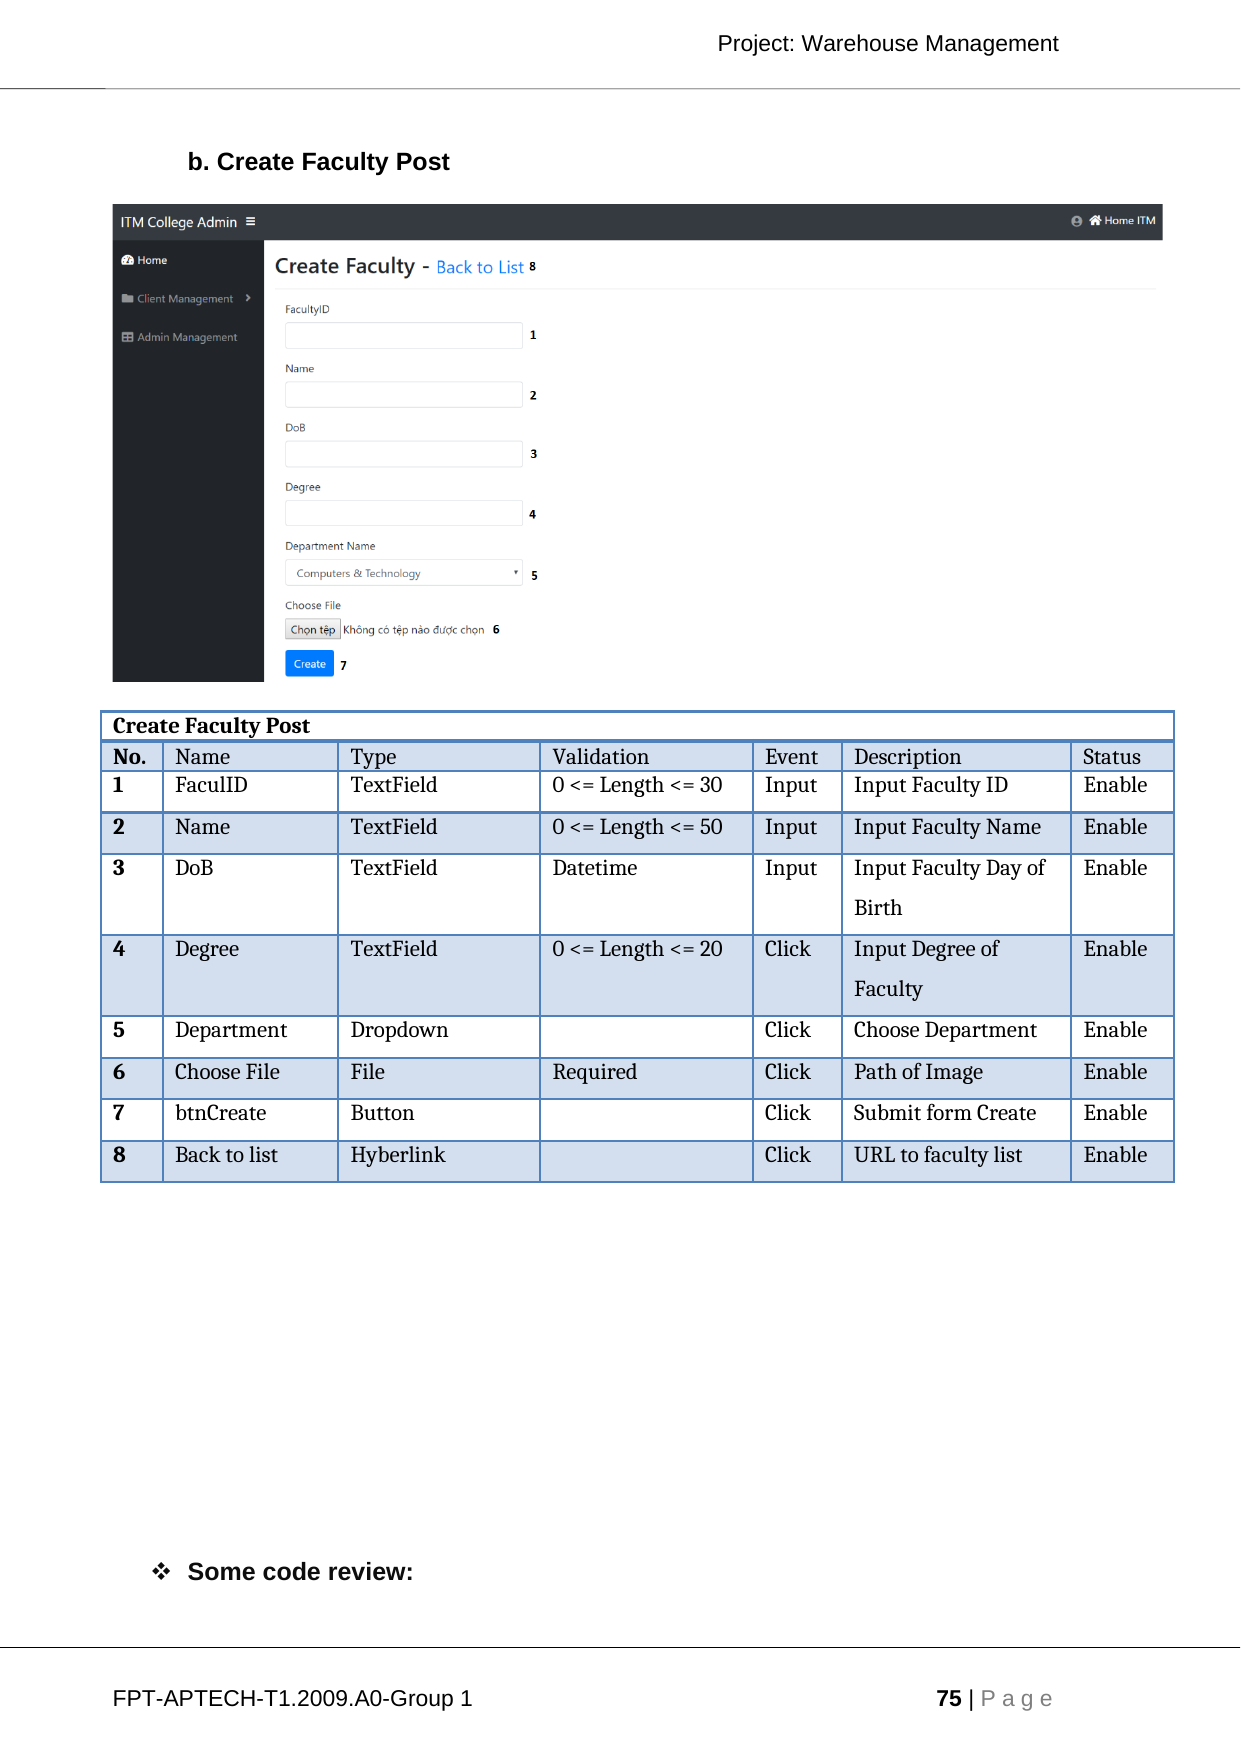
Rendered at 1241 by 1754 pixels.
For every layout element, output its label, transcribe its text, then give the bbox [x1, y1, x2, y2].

table_cell Hyberlink [339, 1142, 539, 1181]
table_cell File [339, 1059, 539, 1098]
table_cell [541, 1100, 752, 1140]
table_cell Enable [1072, 1100, 1173, 1140]
table_cell Datetime [541, 855, 752, 934]
table_cell Click [754, 936, 841, 1015]
table_cell Enable [1072, 855, 1173, 934]
table_cell TextField [339, 855, 539, 934]
table_cell Choose File [164, 1059, 337, 1098]
table_cell Input Faculty ID [843, 772, 1070, 811]
table_cell Required [541, 1059, 752, 1098]
table_cell URL to faculty list [843, 1142, 1070, 1181]
table_cell 2 [102, 814, 162, 853]
table_cell Input Degree of Faculty [843, 936, 1070, 1015]
table_cell Input [754, 814, 841, 853]
picture [112, 204, 1163, 682]
list Some code review: [150, 1557, 1162, 1586]
table_cell Button [339, 1100, 539, 1140]
table_header Create Faculty Post [102, 713, 1173, 739]
table_cell Click [754, 1142, 841, 1181]
table_cell Input [754, 772, 841, 811]
table_cell [541, 1017, 752, 1057]
table_cell 1 [102, 772, 162, 811]
table_cell TextField [339, 814, 539, 853]
table_cell Input [754, 855, 841, 934]
table_cell Path of Image [843, 1059, 1070, 1098]
table_cell 0 <= Length <= 20 [541, 936, 752, 1015]
table_cell Back to list [164, 1142, 337, 1181]
table_cell TextField [339, 772, 539, 811]
table_cell Enable [1072, 772, 1173, 811]
table_cell 0 <= Length <= 30 [541, 772, 752, 811]
table_cell Click [754, 1017, 841, 1057]
table_cell 7 [102, 1100, 162, 1140]
table_cell Enable [1072, 1017, 1173, 1057]
table_cell Submit form Create [843, 1100, 1070, 1140]
table_cell Event [754, 743, 841, 770]
table_cell Enable [1072, 814, 1173, 853]
table_cell Enable [1072, 1142, 1173, 1181]
table_cell 8 [102, 1142, 162, 1181]
table_cell Click [754, 1100, 841, 1140]
table_cell FaculID [164, 772, 337, 811]
table_cell Validation [541, 743, 752, 770]
table_cell Input Faculty Day of Birth [843, 855, 1070, 934]
table_cell Degree [164, 936, 337, 1015]
table_cell Type [339, 743, 539, 770]
table_cell Status [1072, 743, 1173, 770]
table_cell 3 [102, 855, 162, 934]
table_cell Choose Department [843, 1017, 1070, 1057]
table_cell DoB [164, 855, 337, 934]
table_cell 0 <= Length <= 50 [541, 814, 752, 853]
table_cell Name [164, 814, 337, 853]
table_cell Department [164, 1017, 337, 1057]
table_cell TextField [339, 936, 539, 1015]
table_cell No. [102, 743, 162, 770]
table_cell Enable [1072, 1059, 1173, 1098]
table_cell Name [164, 743, 337, 770]
table_cell btnCreate [164, 1100, 337, 1140]
table_cell Click [754, 1059, 841, 1098]
table_cell [541, 1142, 752, 1181]
table_cell Enable [1072, 936, 1173, 1015]
table_cell Description [843, 743, 1070, 770]
table_cell 6 [102, 1059, 162, 1098]
table_cell Input Faculty Name [843, 814, 1070, 853]
table_cell 4 [102, 936, 162, 1015]
table_cell 5 [102, 1017, 162, 1057]
text b. Create Faculty Post [187, 147, 1162, 176]
table_cell Dropdown [339, 1017, 539, 1057]
